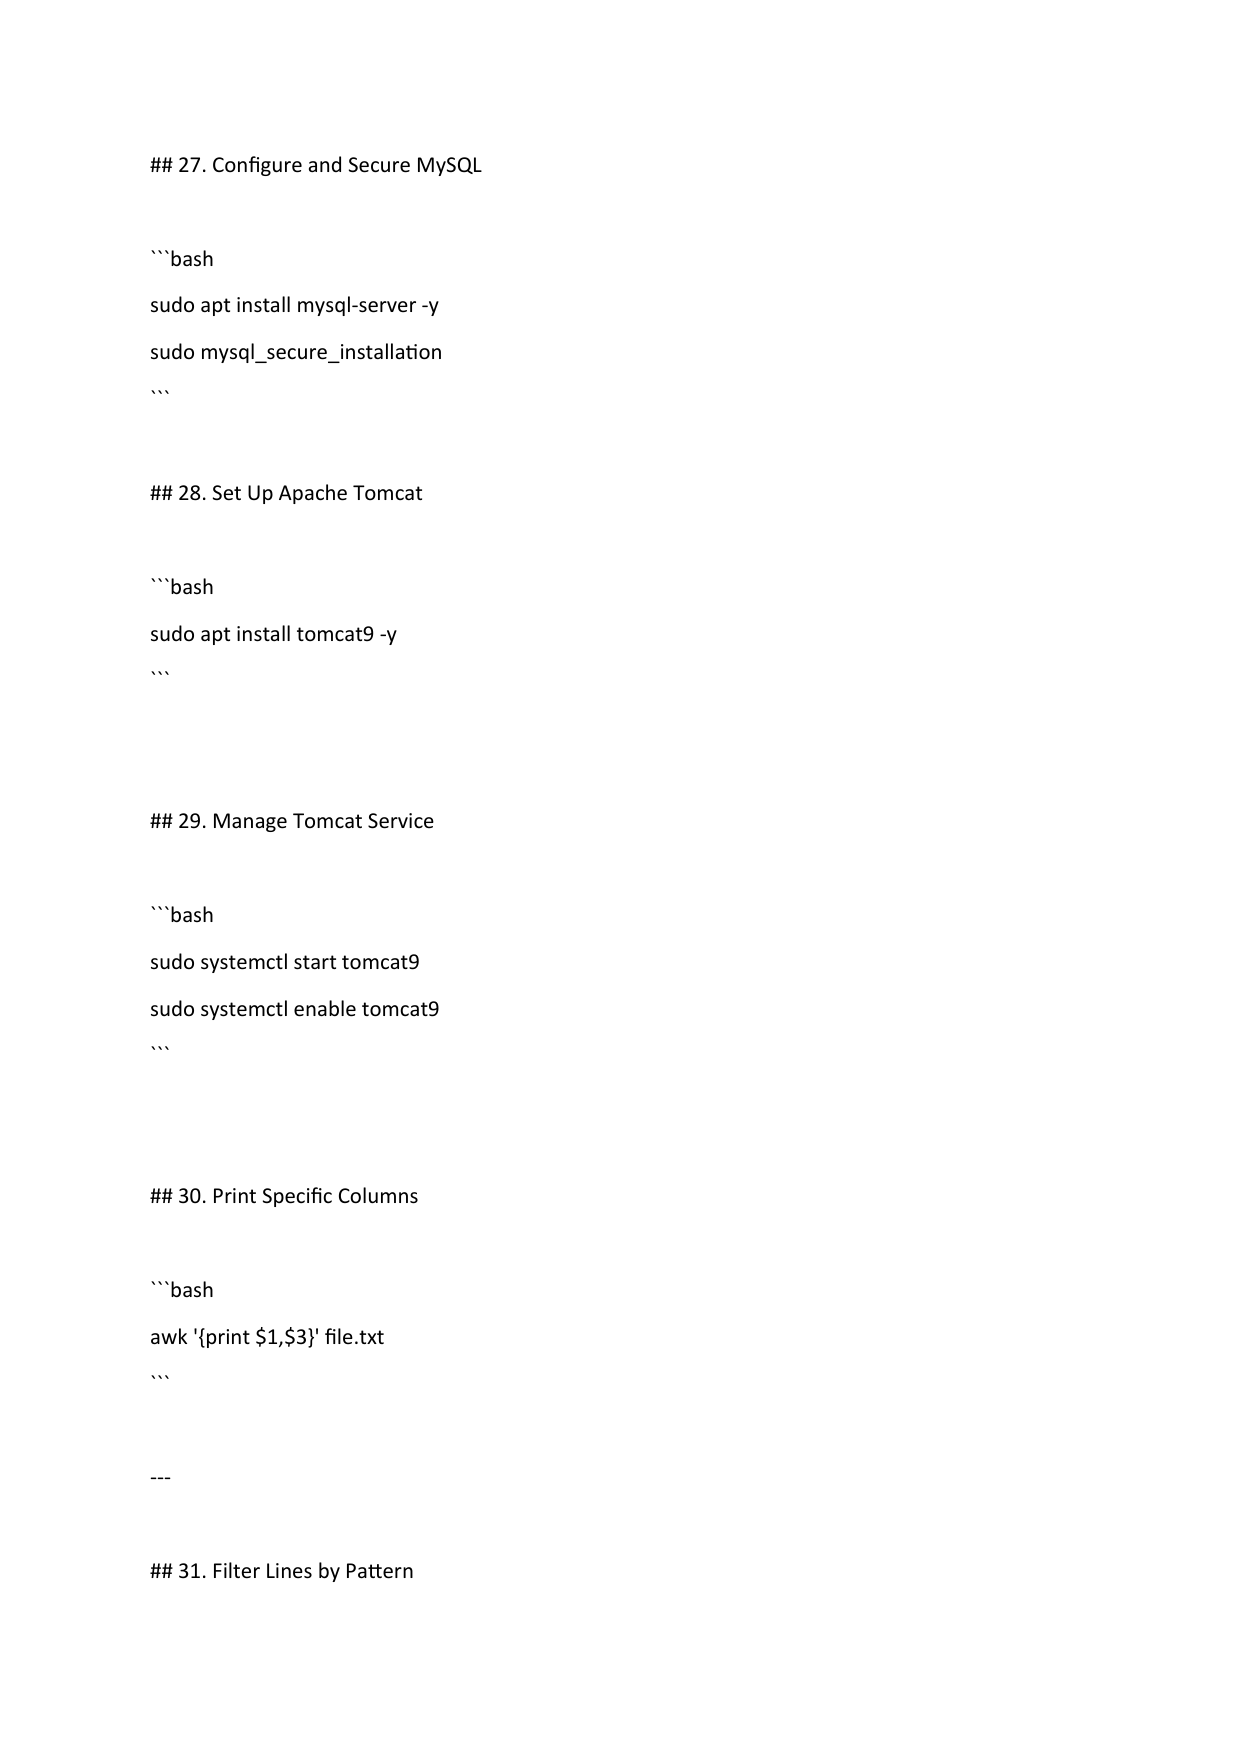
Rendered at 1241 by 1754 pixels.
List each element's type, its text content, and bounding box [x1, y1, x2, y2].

text ``` [150, 1041, 1090, 1069]
text ## 27. Configure and Secure MySQL [150, 150, 1090, 178]
text --- [150, 1462, 1090, 1491]
text sudo systemctl start tomcat9 [150, 947, 1090, 975]
text awk '{print $1,$3}' file.txt [150, 1322, 1090, 1350]
text sudo apt install tomcat9 -y [150, 619, 1090, 647]
text ## 28. Set Up Apache Tomcat [150, 478, 1090, 506]
text ``` [150, 384, 1090, 412]
text ## 30. Print Specific Columns [150, 1181, 1090, 1209]
text ``` [150, 1369, 1090, 1397]
text ## 31. Filter Lines by Pattern [150, 1556, 1090, 1584]
text ``` [150, 666, 1090, 694]
text sudo apt install mysql-server -y [150, 291, 1090, 319]
text ```bash [150, 900, 1090, 928]
text ```bash [150, 244, 1090, 272]
text ## 29. Manage Tomcat Service [150, 806, 1090, 834]
text ```bash [150, 572, 1090, 600]
text ```bash [150, 1275, 1090, 1303]
text sudo mysql_secure_installation [150, 337, 1090, 366]
text sudo systemctl enable tomcat9 [150, 994, 1090, 1022]
